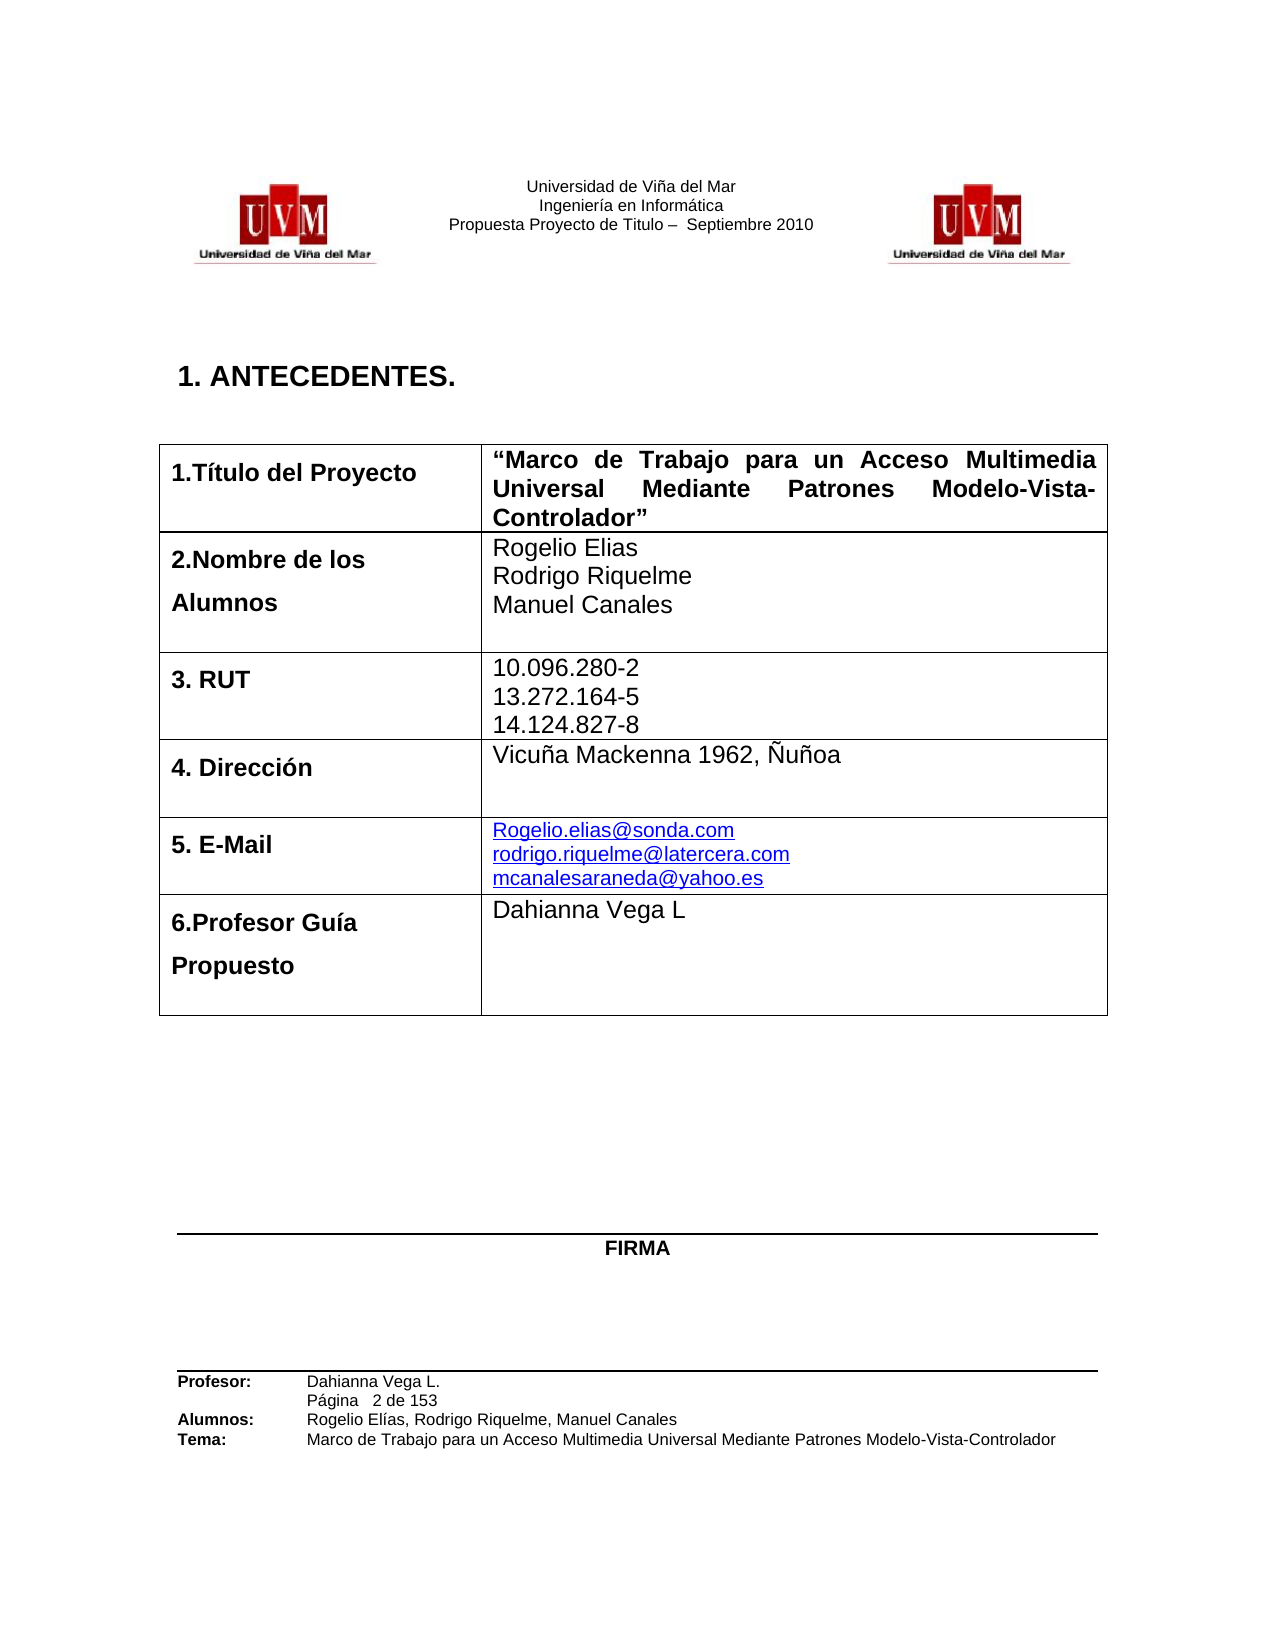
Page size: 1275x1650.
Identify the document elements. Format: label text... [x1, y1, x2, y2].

table_cell Vicuña Mackenna 1962, Ñuñoa [482, 740, 1107, 817]
table_header “Marco de Trabajo para un Acceso Multimedia Universal Mediante Patrones Modelo-Vista-Controlador” [482, 445, 1107, 531]
table_cell 4. Dirección [160, 740, 481, 817]
table_cell 2.Nombre de los Alumnos [160, 533, 481, 652]
subtitle 1. ANTECEDENTES. [177, 359, 1098, 392]
table_cell 6.Profesor Guía Propuesto [160, 895, 481, 1014]
picture [871, 176, 1084, 267]
picture [177, 176, 390, 267]
table_cell Rogelio Elias Rodrigo Riquelme Manuel Canales [482, 533, 1107, 652]
table_cell Rogelio.elias@sonda.com rodrigo.riquelme@latercera.com mcanalesaraneda@yahoo.es [482, 818, 1107, 894]
table_cell 3. RUT [160, 653, 481, 739]
text FIRMA [177, 1235, 1098, 1259]
table_cell 10.096.280-2 13.272.164-5 14.124.827-8 [482, 653, 1107, 739]
table_cell 5. E-Mail [160, 818, 481, 894]
table_header 1.Título del Proyecto [160, 445, 481, 531]
table_cell Dahianna Vega L [482, 895, 1107, 1014]
